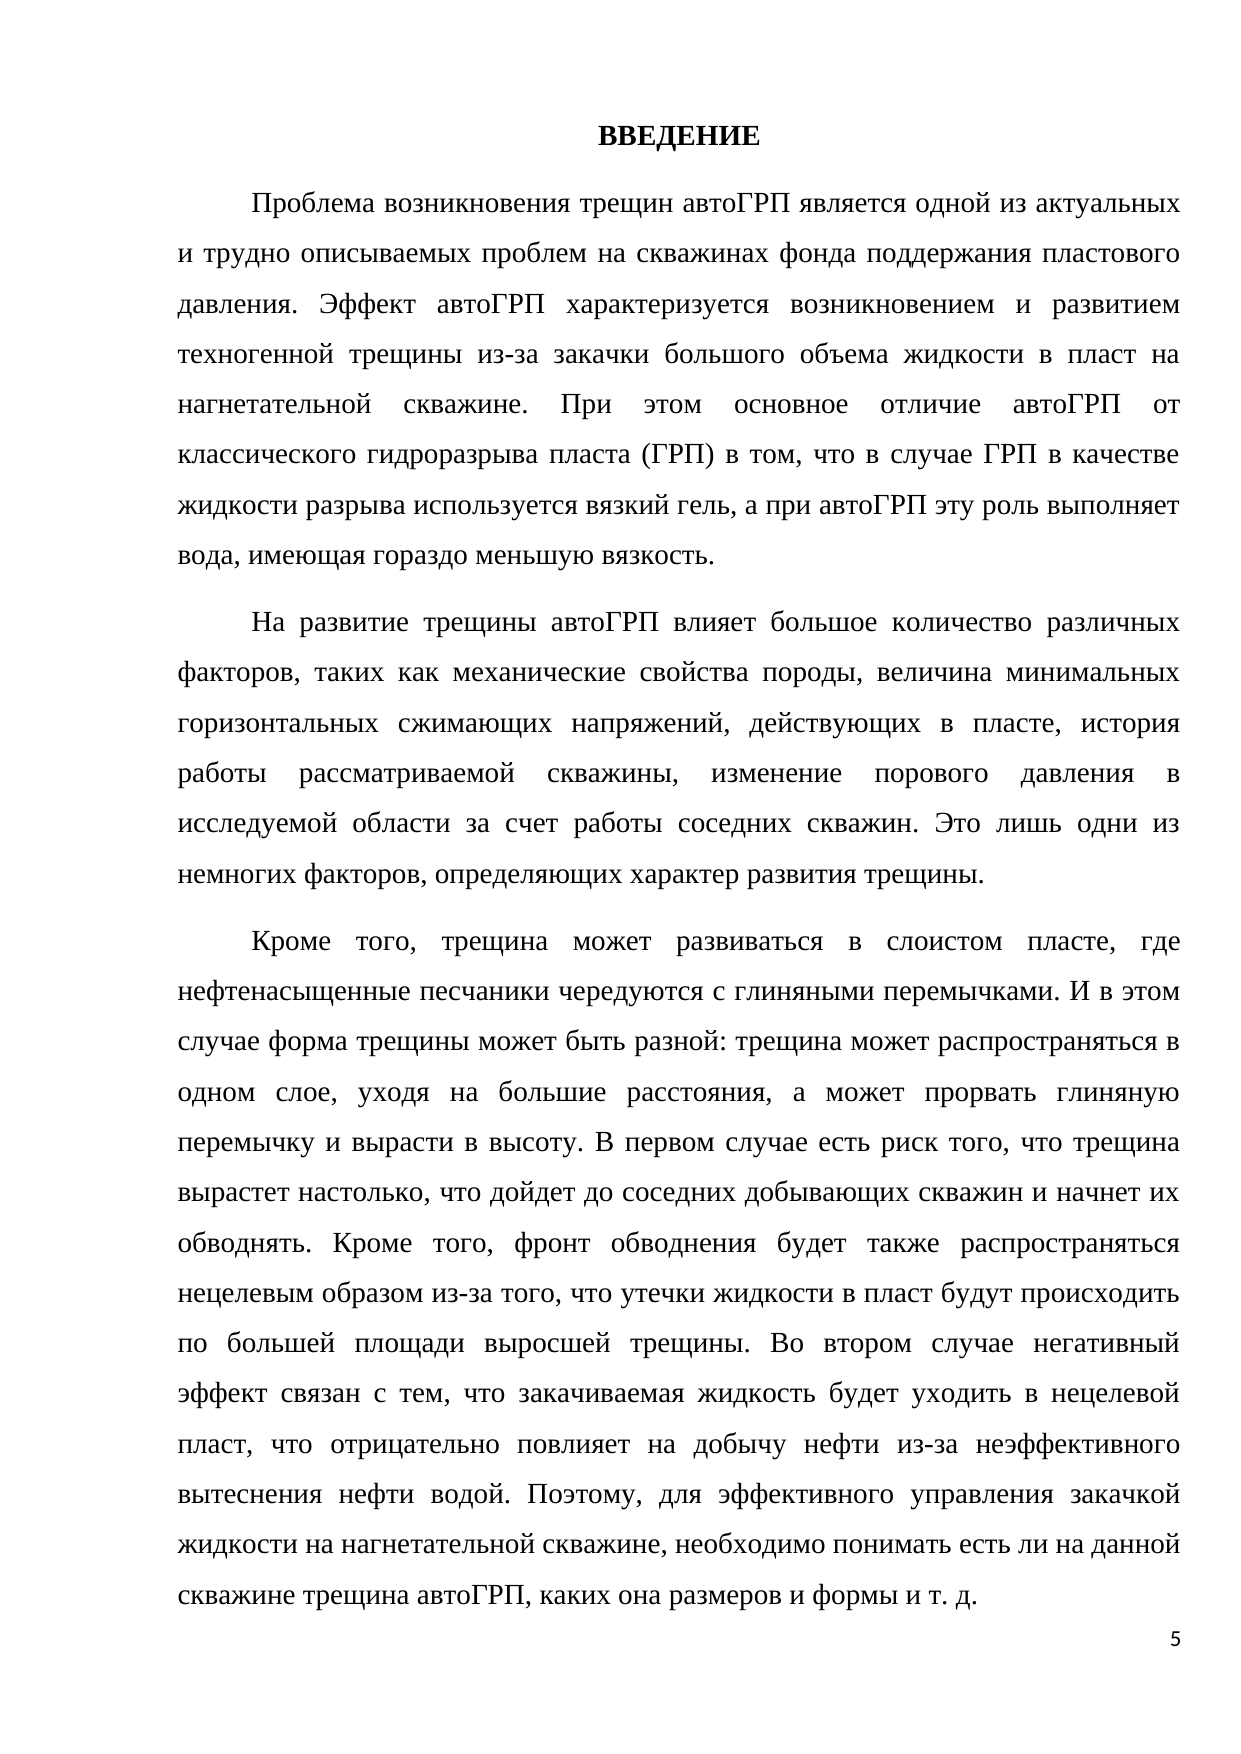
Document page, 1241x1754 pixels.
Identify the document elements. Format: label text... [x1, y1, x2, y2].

text Проблема возникновения трещин автоГРП является одной из актуальных и трудно описываемых проблем на скважинах фонда поддержания пластового давления. Эффект автоГРП характеризуется возникновением и развитием техногенной трещины из-за закачки большого объема жидкости в пласт на нагнетательной скважине. При этом основное отличие автоГРП от классического гидроразрыва пласта (ГРП) в том, что в случае ГРП в качестве жидкости разрыва используется вязкий гель, а при автоГРП эту роль выполняет вода, имеющая гораздо меньшую вязкость. [177, 185, 1181, 571]
text Кроме того, трещина может развиваться в слоистом пласте, где нефтенасыщенные песчаники чередуются с глиняными перемычками. И в этом случае форма трещины может быть разной: трещина может распространяться в одном слое, уходя на большие расстояния, а может прорвать глиняную перемычку и вырасти в высоту. В первом случае есть риск того, что трещина вырастет настолько, что дойдет до соседних добывающих скважин и начнет их обводнять. Кроме того, фронт обводнения будет также распространяться нецелевым образом из-за того, что утечки жидкости в пласт будут происходить по большей площади выросшей трещины. Во втором случае негативный эффект связан с тем, что закачиваемая жидкость будет уходить в нецелевой пласт, что отрицательно повлияет на добычу нефти из-за неэффективного вытеснения нефти водой. Поэтому, для эффективного управления закачкой жидкости на нагнетательной скважине, необходимо понимать есть ли на данной скважине трещина автоГРП, каких она размеров и формы и т. д. [177, 923, 1181, 1610]
text ВВЕДЕНИЕ [177, 118, 1181, 152]
text На развитие трещины автоГРП влияет большое количество различных факторов, таких как механические свойства породы, величина минимальных горизонтальных сжимающих напряжений, действующих в пласте, история работы рассматриваемой скважины, изменение порового давления в исследуемой области за счет работы соседних скважин. Это лишь одни из немногих факторов, определяющих характер развития трещины. [177, 604, 1181, 889]
